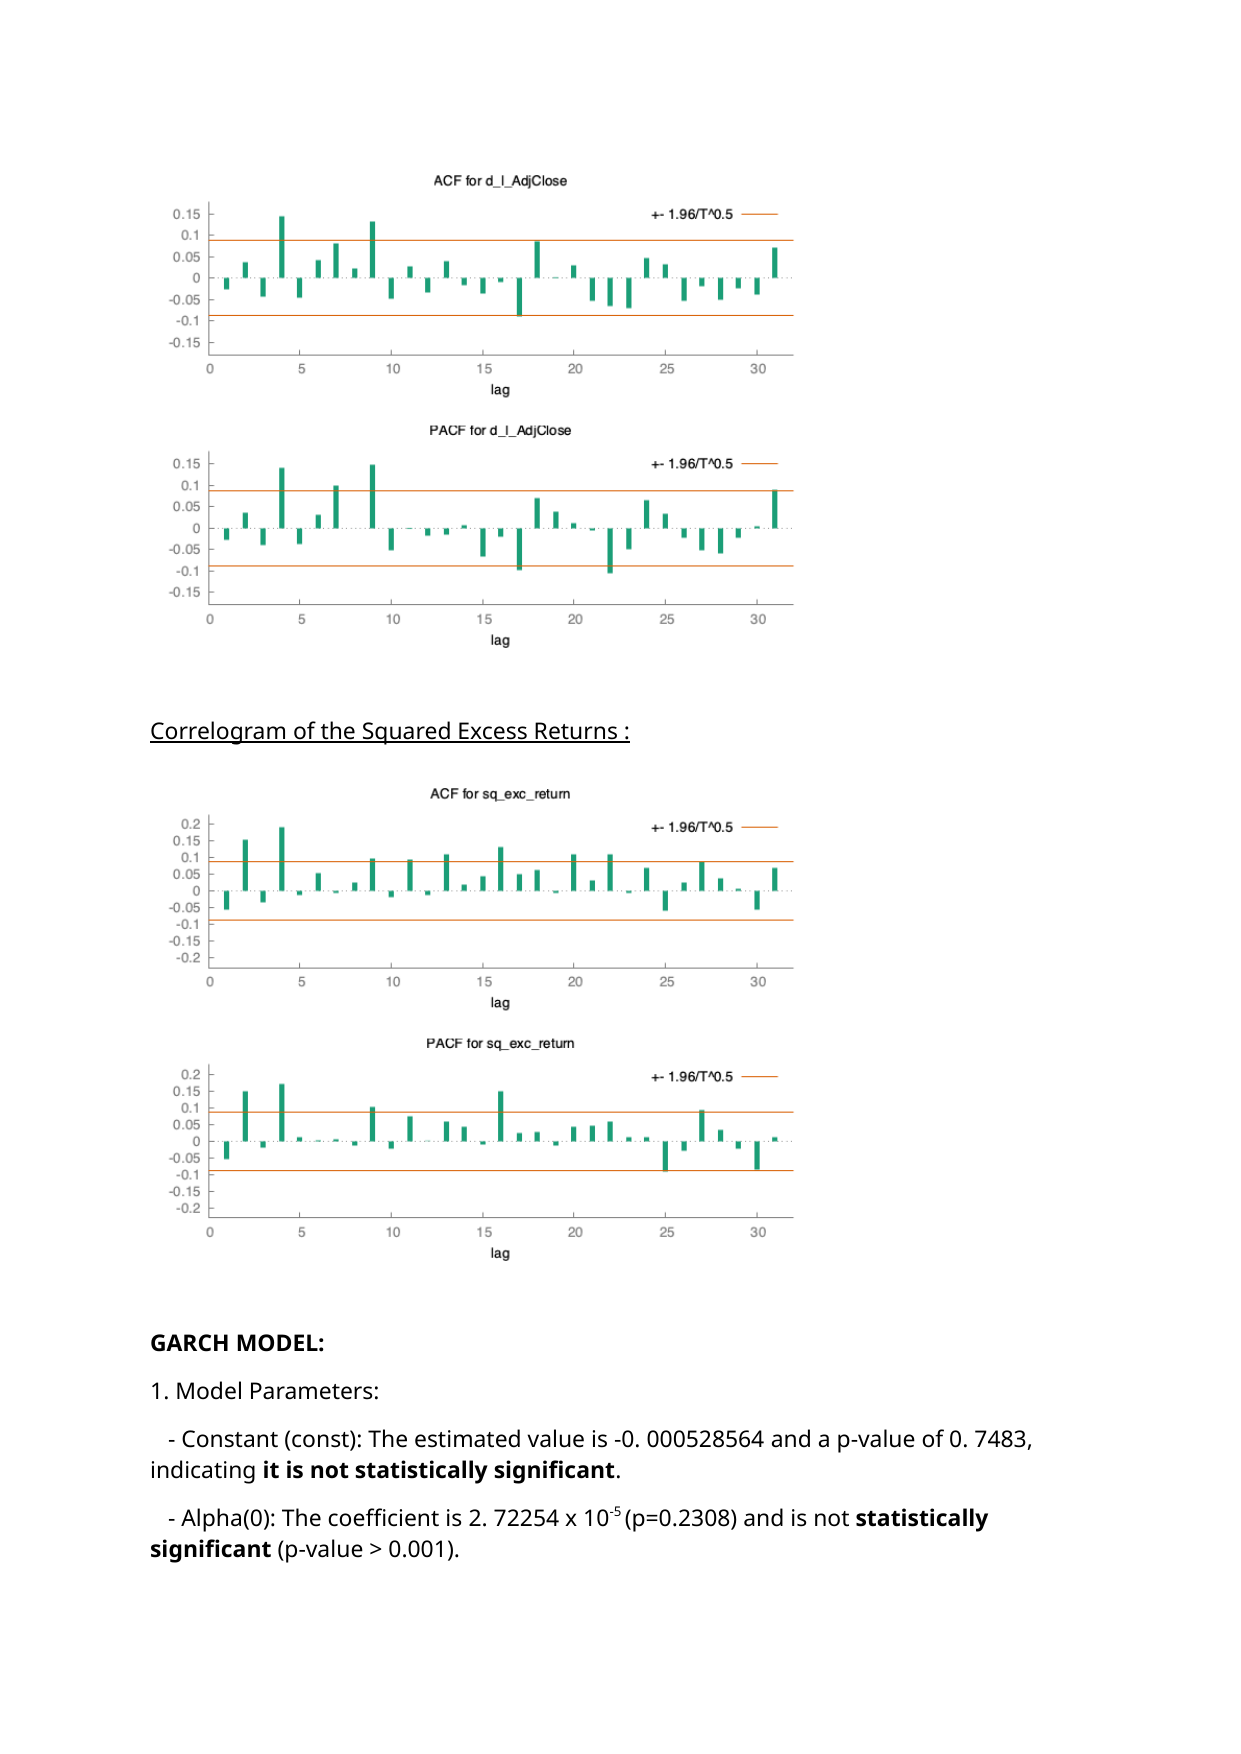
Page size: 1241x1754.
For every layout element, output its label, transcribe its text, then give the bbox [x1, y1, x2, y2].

text 1. Model Parameters: [150, 1375, 1090, 1406]
text - Alpha(0): The coefficient is 2. 72254 x 10-5 (p=0.2308) and is not statistically significant (p-value > 0.001). [150, 1502, 1090, 1564]
text Correlogram of the Squared Excess Returns : [150, 714, 1090, 746]
text GARCH MODEL: [150, 1327, 1090, 1358]
picture [150, 762, 817, 1263]
text - Constant (const): The estimated value is -0. 000528564 and a p-value of 0. 7483, indicating it is not statistically significant. [150, 1423, 1090, 1485]
picture [150, 150, 817, 650]
